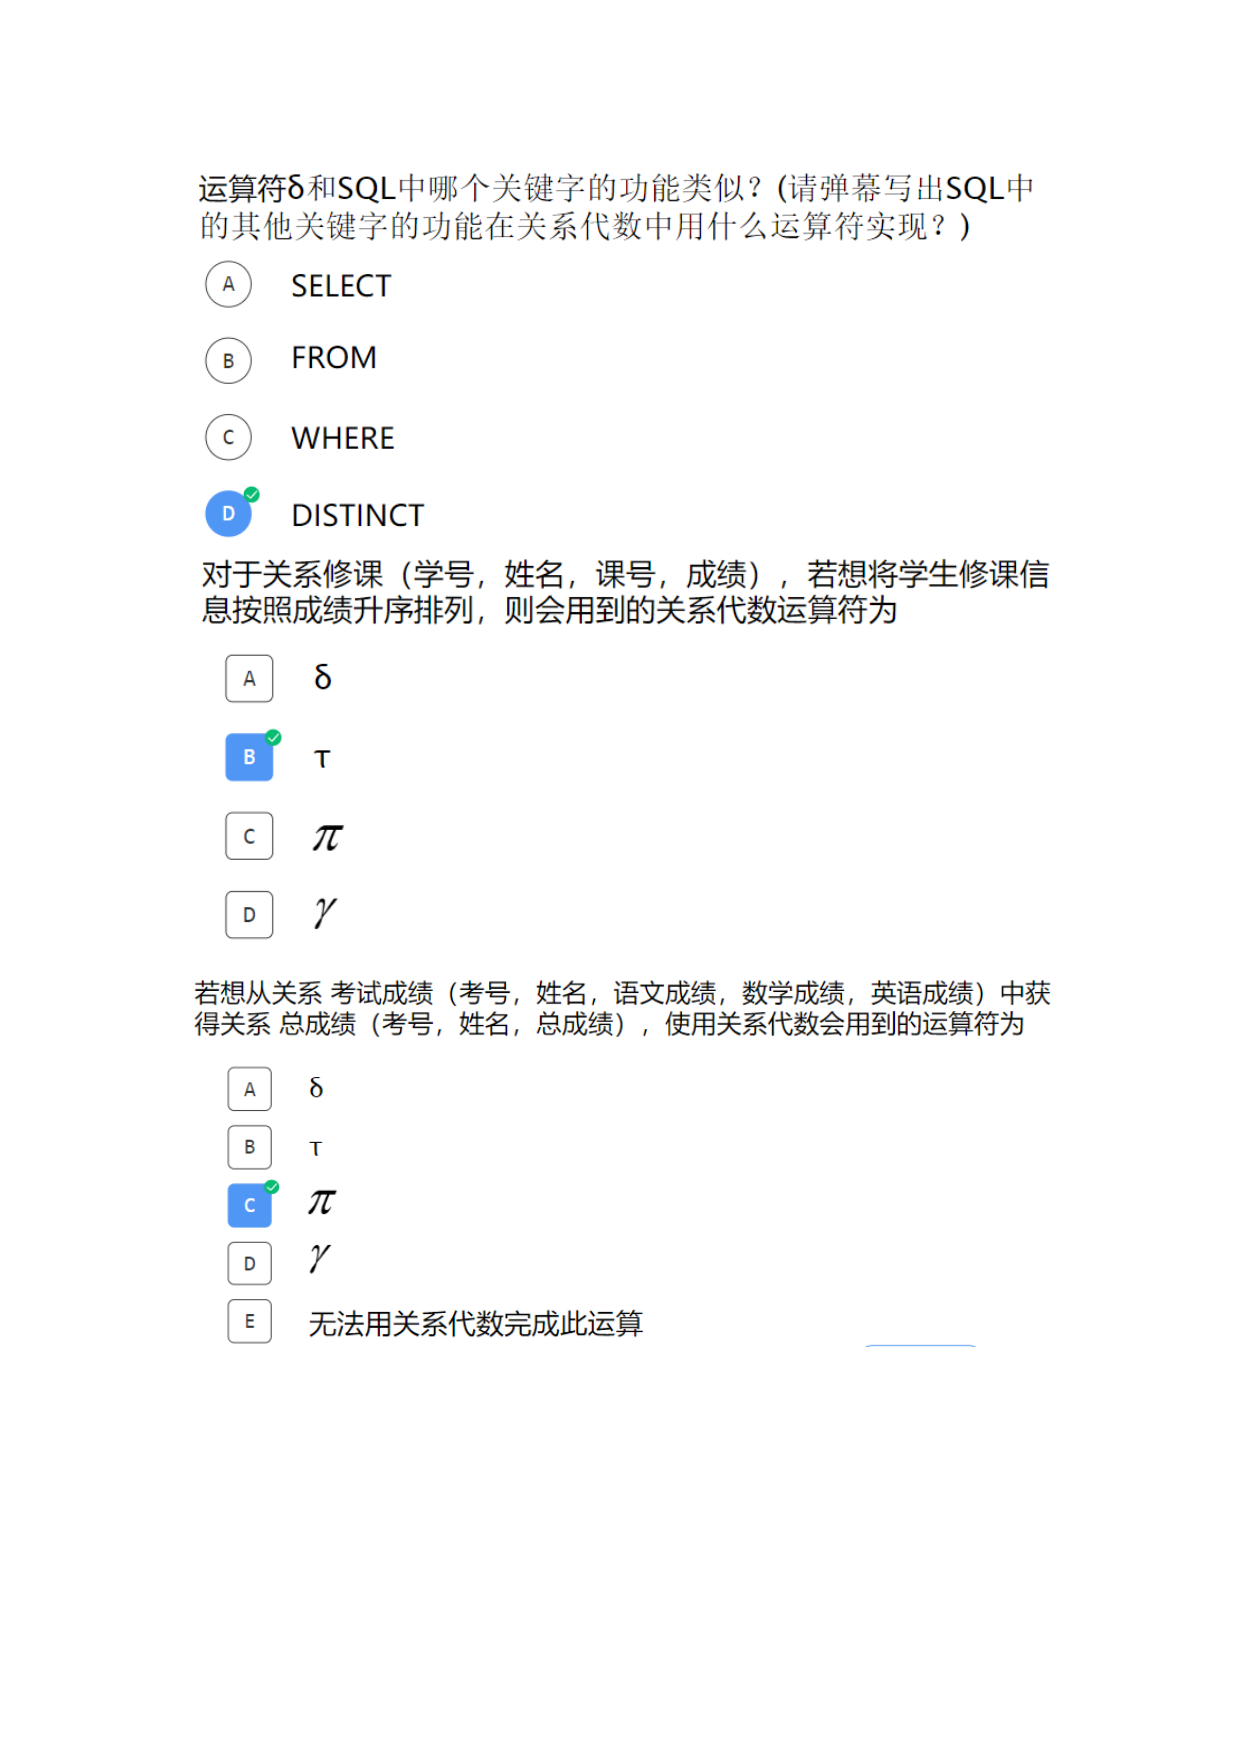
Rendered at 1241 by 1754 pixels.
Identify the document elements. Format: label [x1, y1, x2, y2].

picture [187, 974, 1053, 1347]
picture [187, 552, 1053, 951]
picture [187, 162, 1053, 544]
